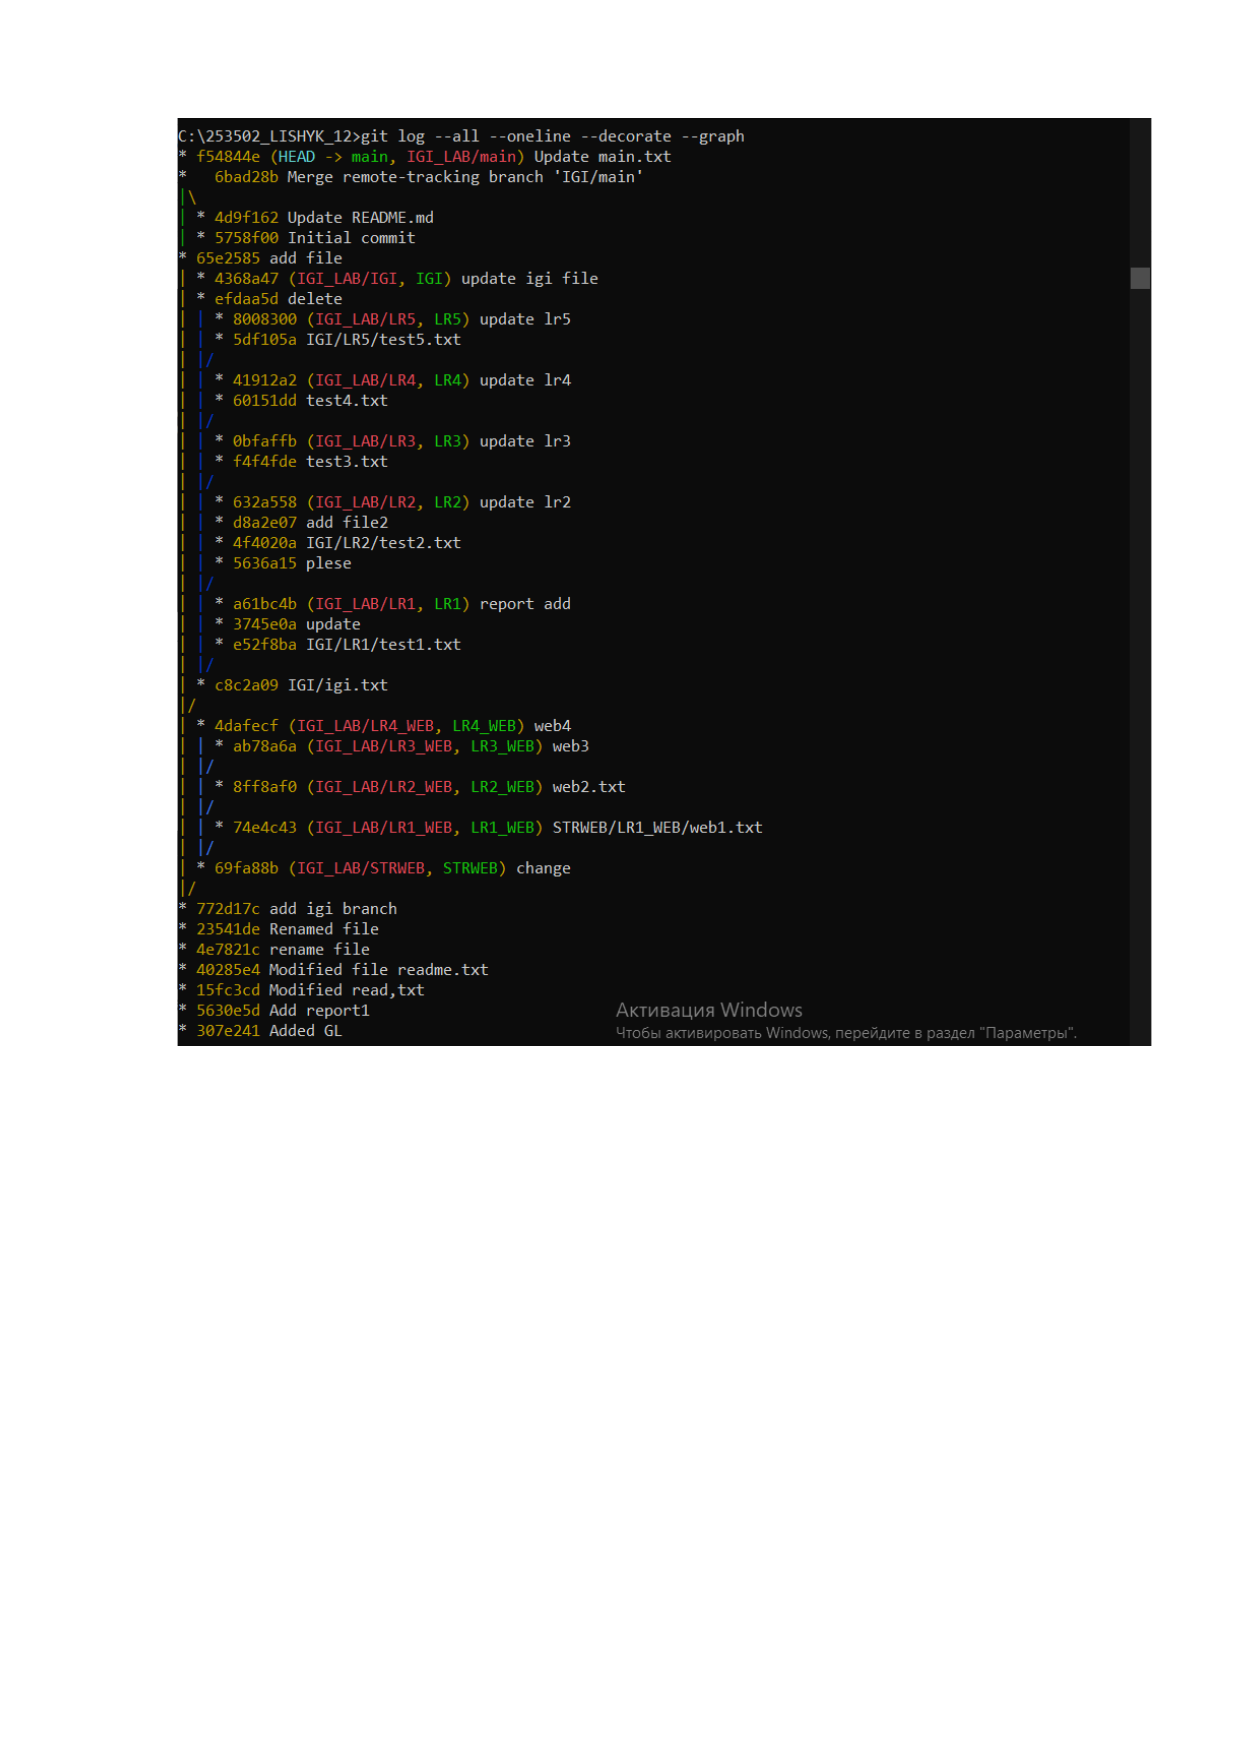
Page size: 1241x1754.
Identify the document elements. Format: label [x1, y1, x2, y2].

picture [177, 118, 1152, 1046]
